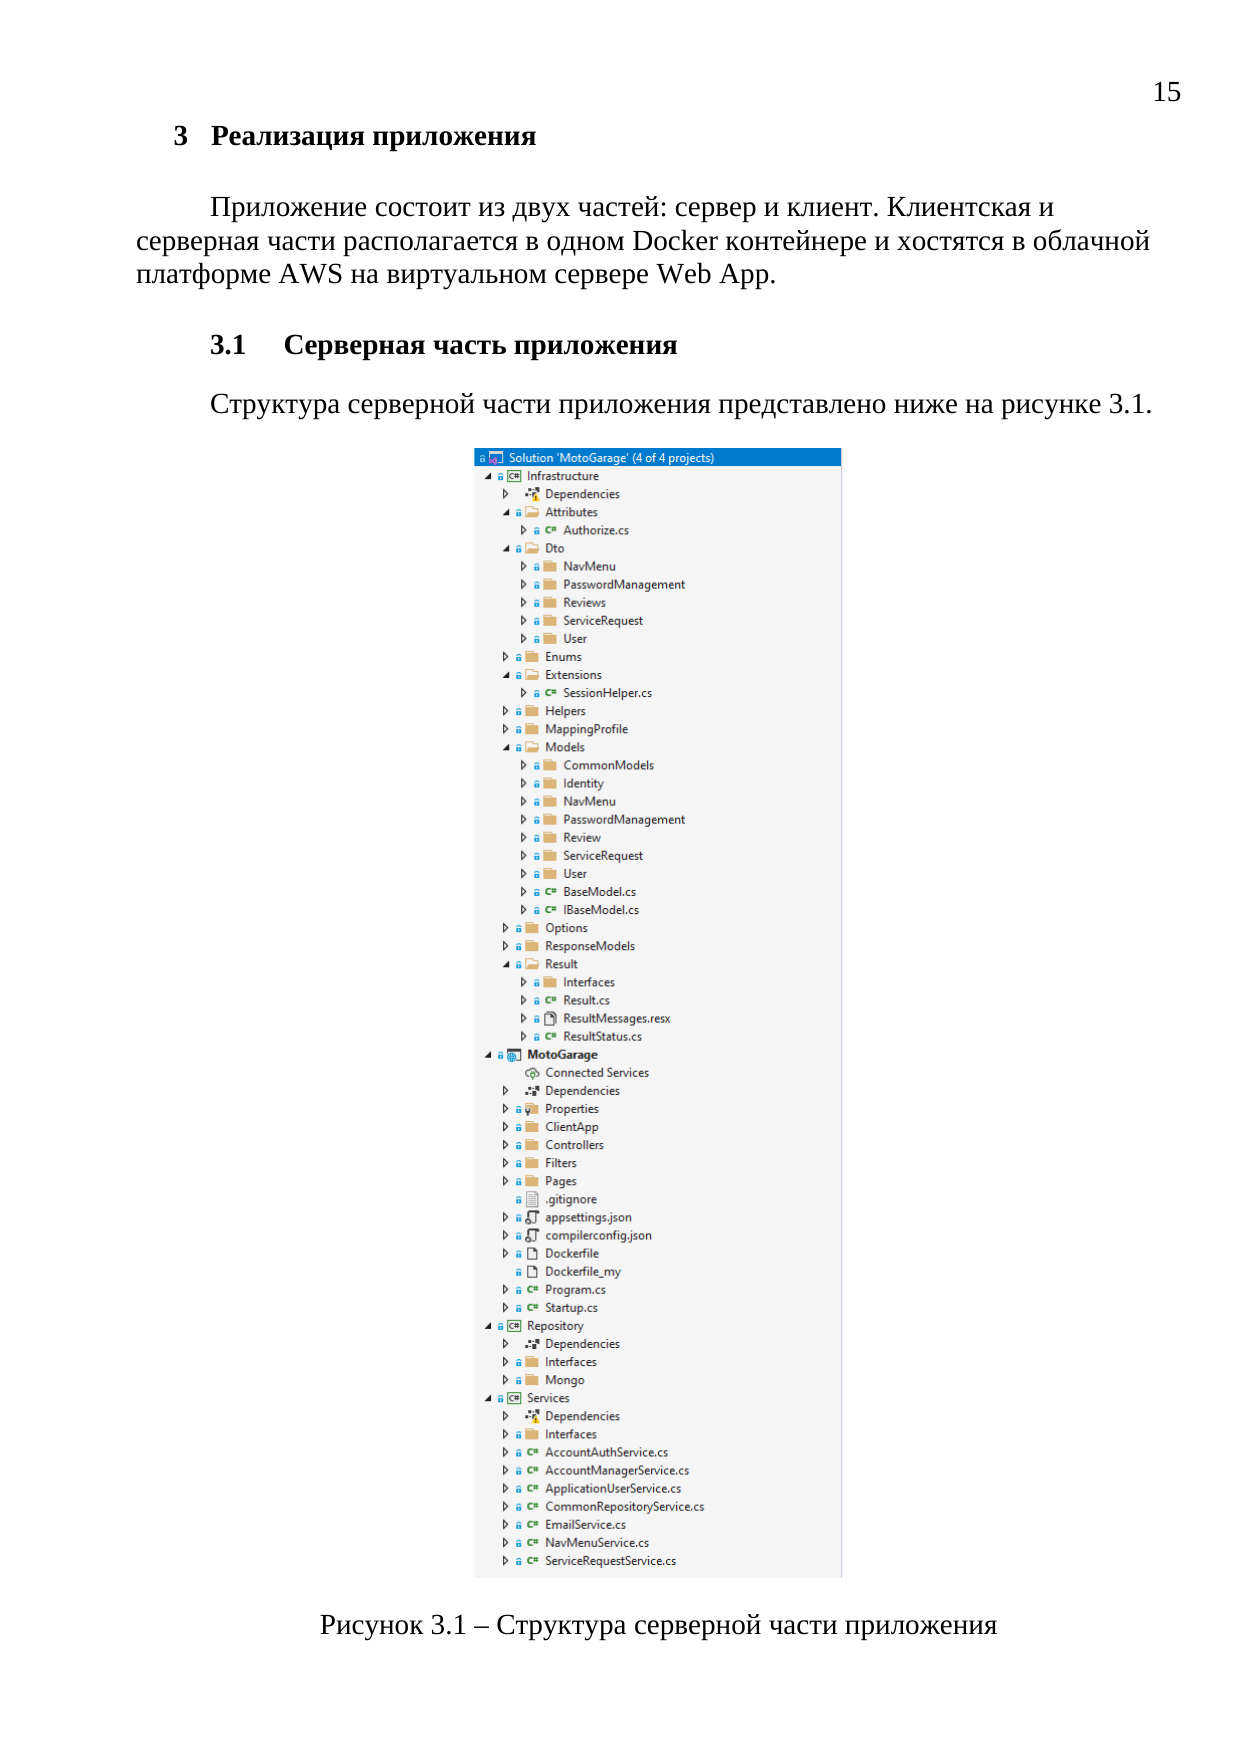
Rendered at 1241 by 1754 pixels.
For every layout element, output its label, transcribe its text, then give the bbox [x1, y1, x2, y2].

text Структура серверной части приложения представлено ниже на рисунке 3.1. [136, 386, 1181, 419]
text Приложение состоит из двух частей: сервер и клиент. Клиентская и серверная части располагается в одном Docker контейнере и хостятся в облачной платформе AWS на виртуальном сервере Web App. [136, 189, 1181, 290]
subtitle Реализация приложения [173, 118, 1181, 152]
subtitle Серверная часть приложения [136, 327, 1181, 361]
picture [474, 448, 843, 1578]
text Рисунок 3.1 – Структура серверной части приложения [136, 1607, 1181, 1641]
